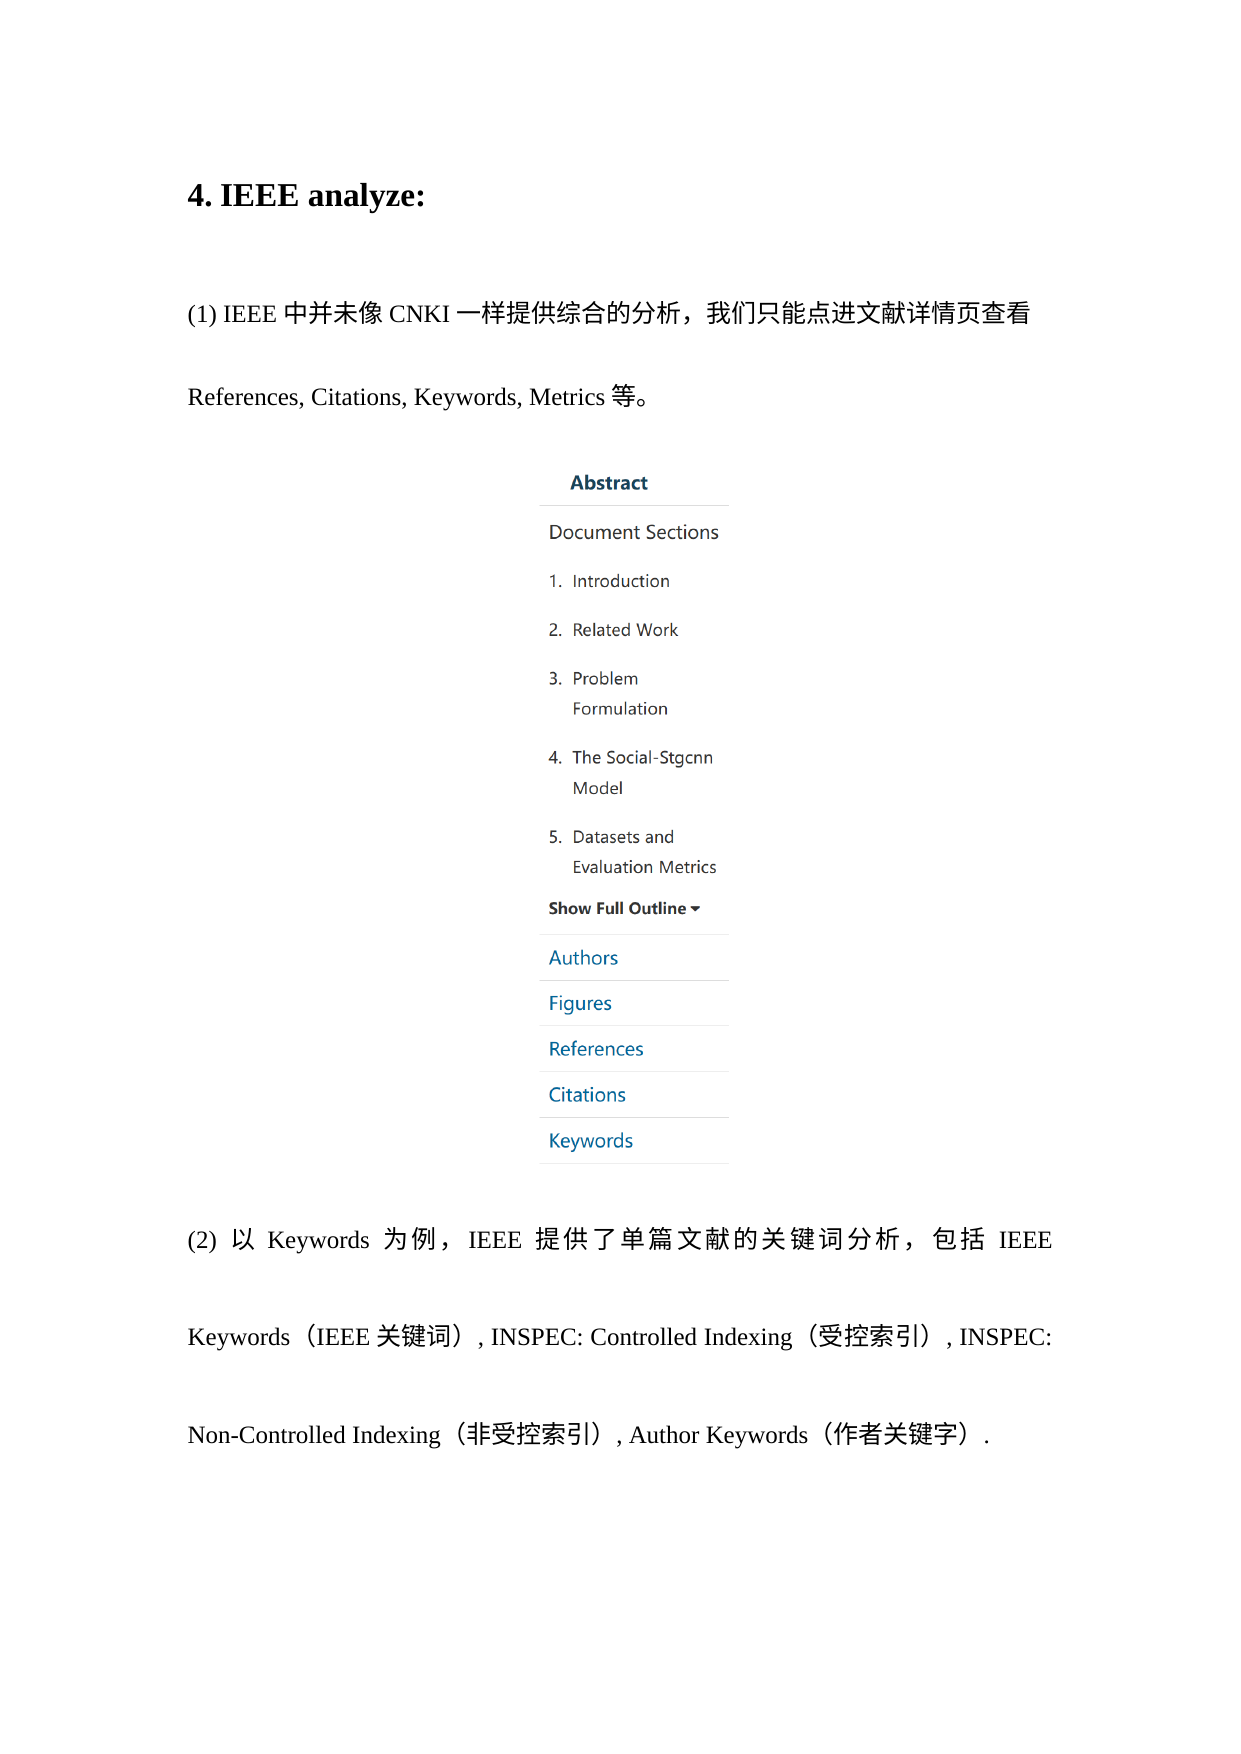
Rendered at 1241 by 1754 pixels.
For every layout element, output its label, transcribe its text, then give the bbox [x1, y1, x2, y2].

subtitle 4. IEEE analyze: [187, 162, 1053, 227]
picture [509, 445, 731, 1172]
text (2) 以 Keywords 为例，IEEE 提供了单篇文献的关键词分析，包括 IEEE Keywords（IEEE关键词）, INSPEC: Controlled Indexing（受控索引）, INSPEC: Non-Controlled Indexing（非受控索引）, Author Keywords（作者关键字）. [187, 1205, 1053, 1465]
text (1) IEEE 中并未像 CNKI 一样提供综合的分析，我们只能点进文献详情页查看 [187, 279, 1053, 344]
text References, Citations, Keywords, Metrics 等。 [187, 362, 1053, 427]
